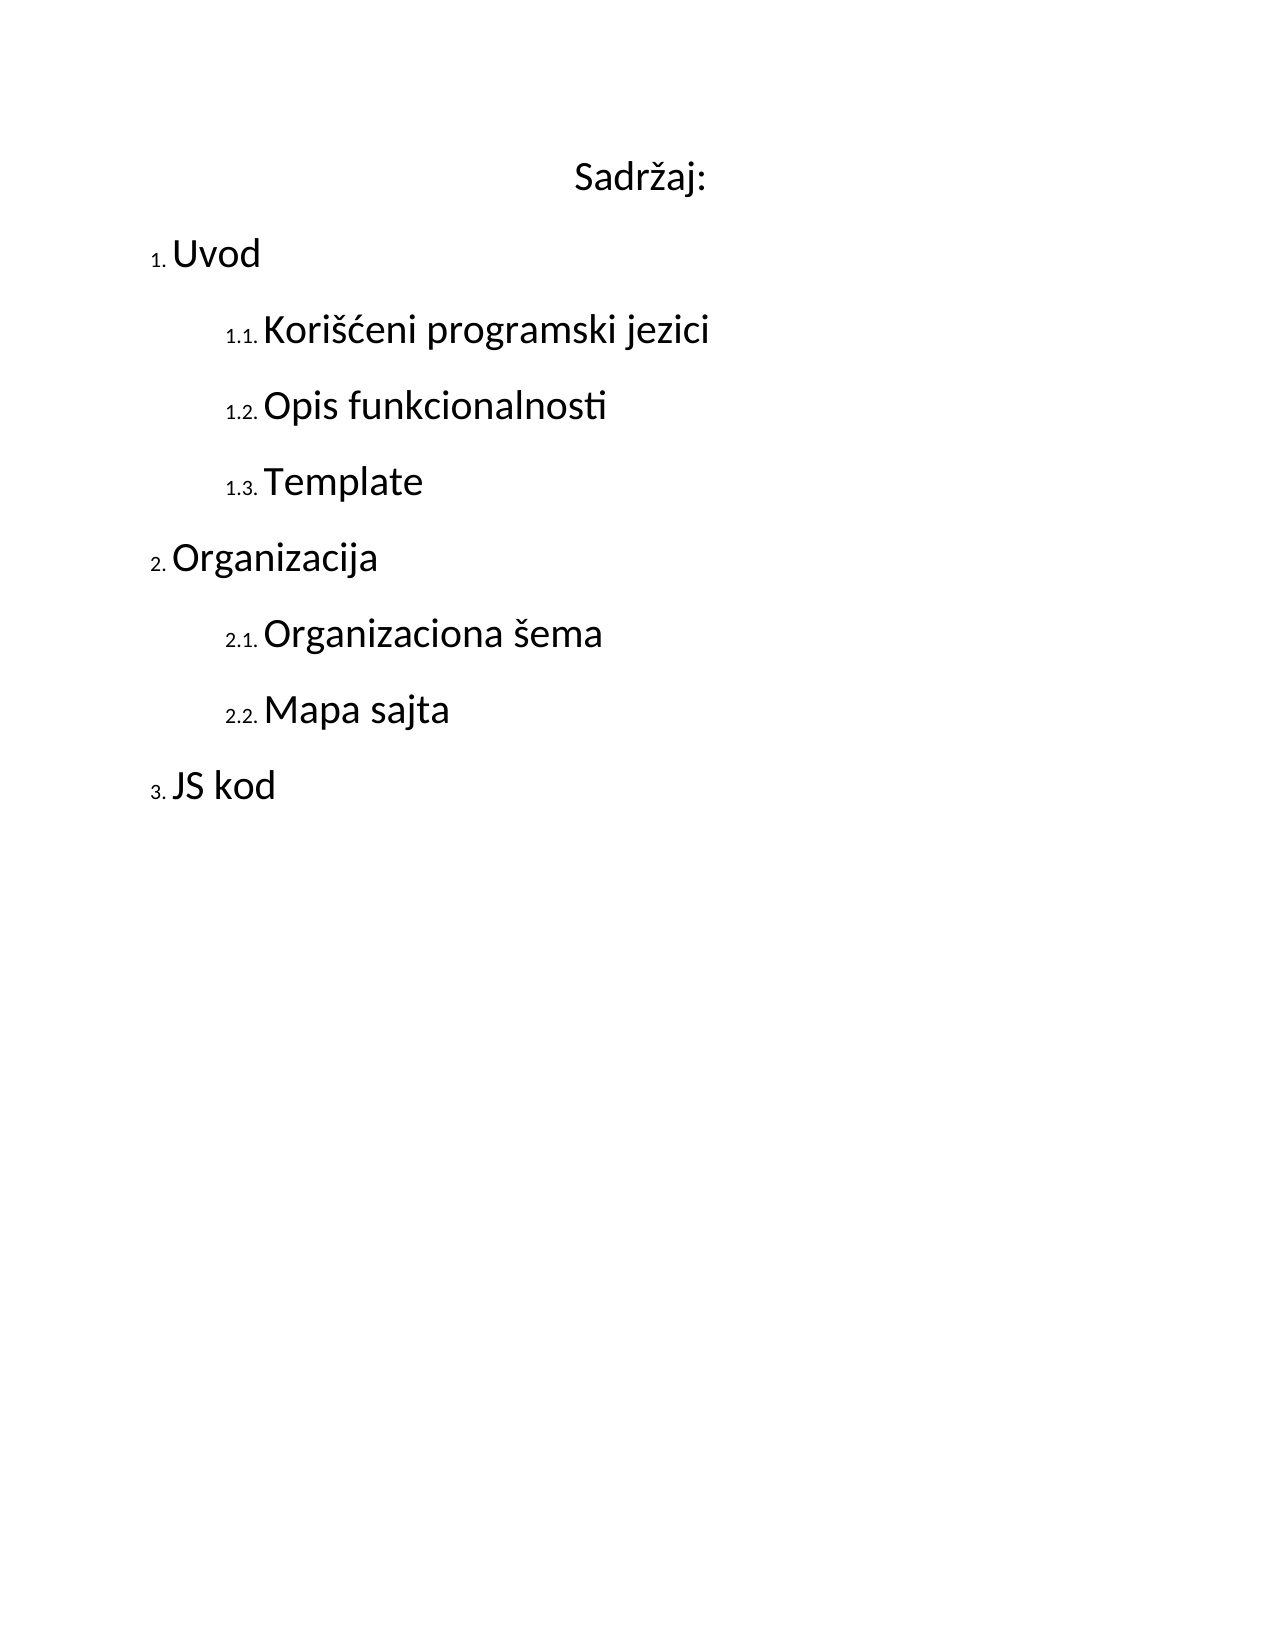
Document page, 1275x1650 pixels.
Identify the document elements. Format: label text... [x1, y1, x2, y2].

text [156, 150, 1125, 201]
list JS kod [150, 759, 1125, 810]
list Mapa sajta [225, 683, 1125, 734]
list Organizaciona šema [225, 607, 1125, 658]
list Uvod [150, 227, 1125, 278]
list Organizacija [150, 531, 1125, 582]
list Opis funkcionalnosti [225, 379, 1125, 430]
list Template [225, 455, 1125, 506]
list Korišćeni programski jezici [225, 303, 1125, 354]
